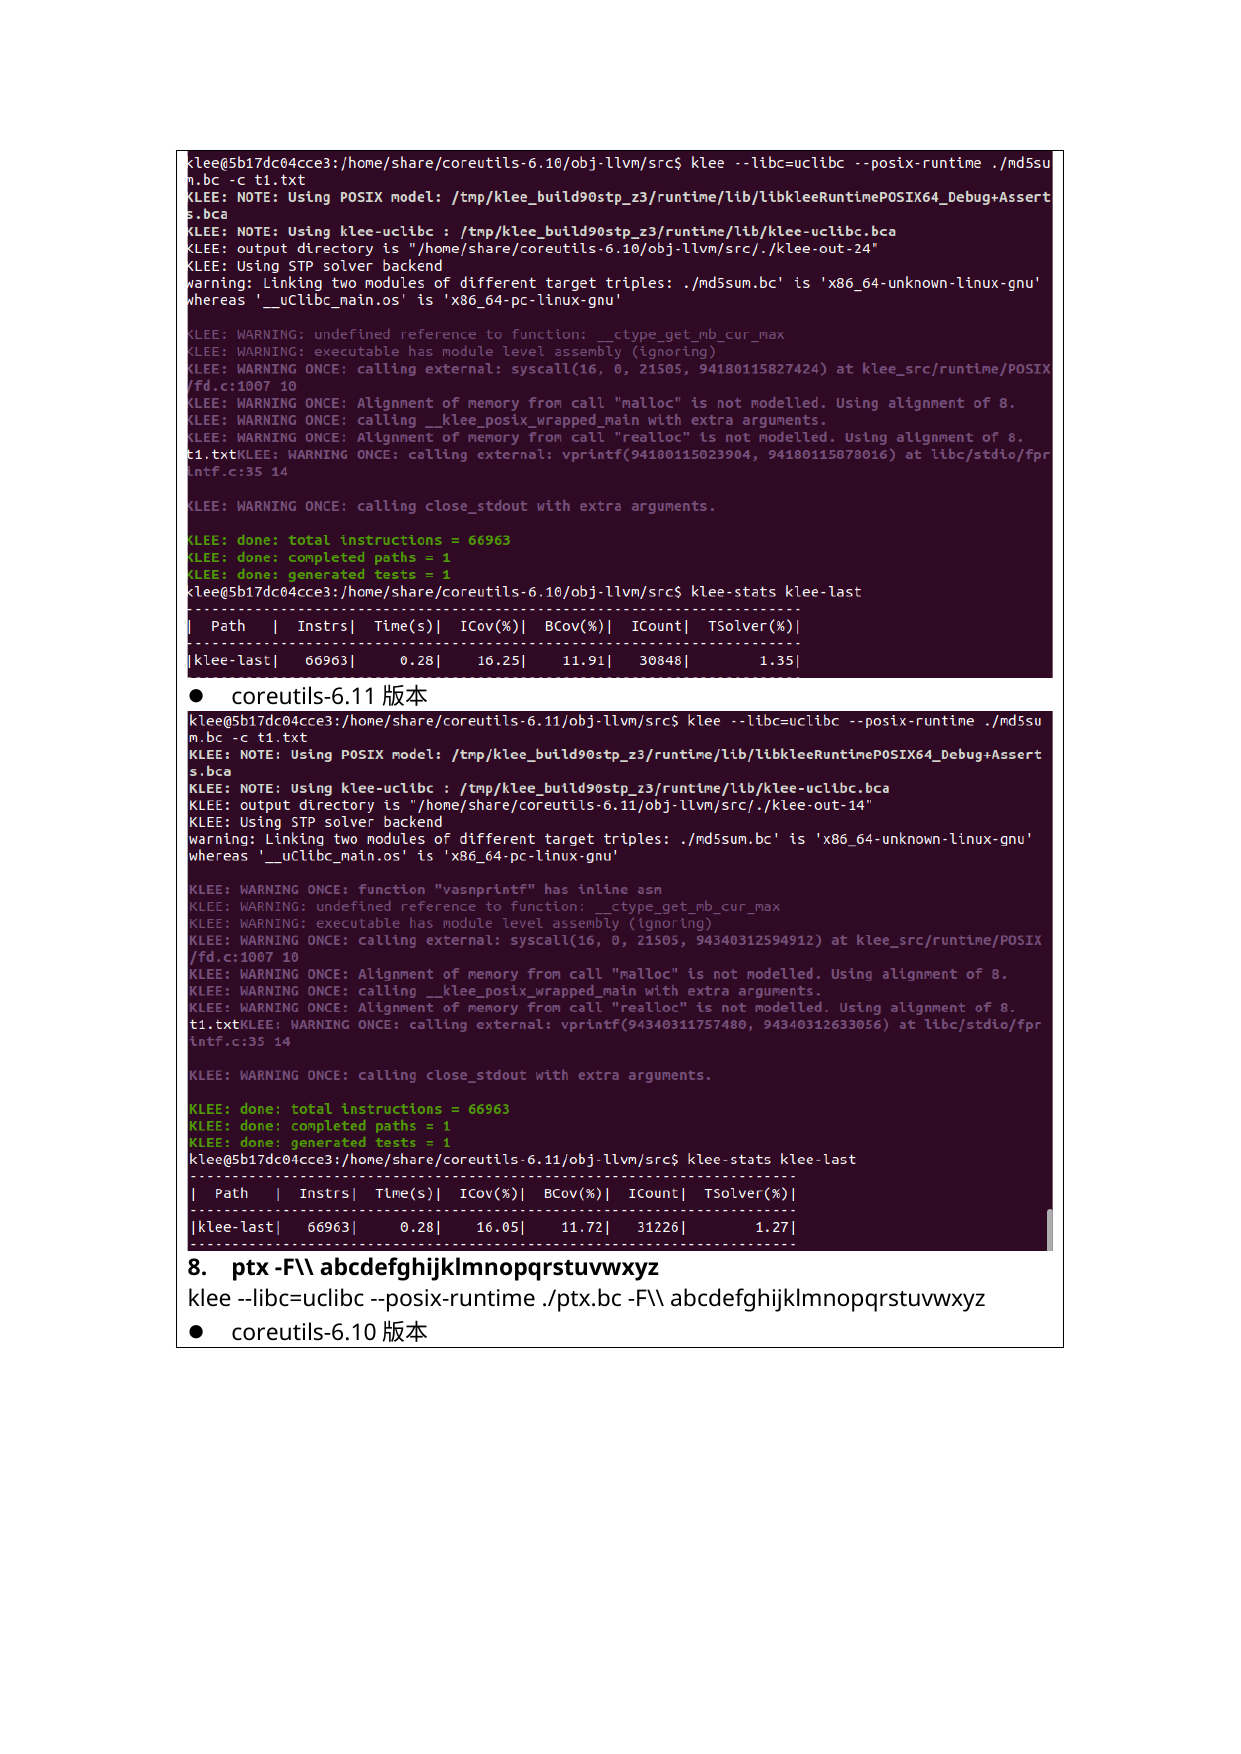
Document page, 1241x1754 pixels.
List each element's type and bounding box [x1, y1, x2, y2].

picture [187, 151, 1053, 678]
table_cell [177, 151, 1063, 1347]
picture [187, 711, 1053, 1251]
